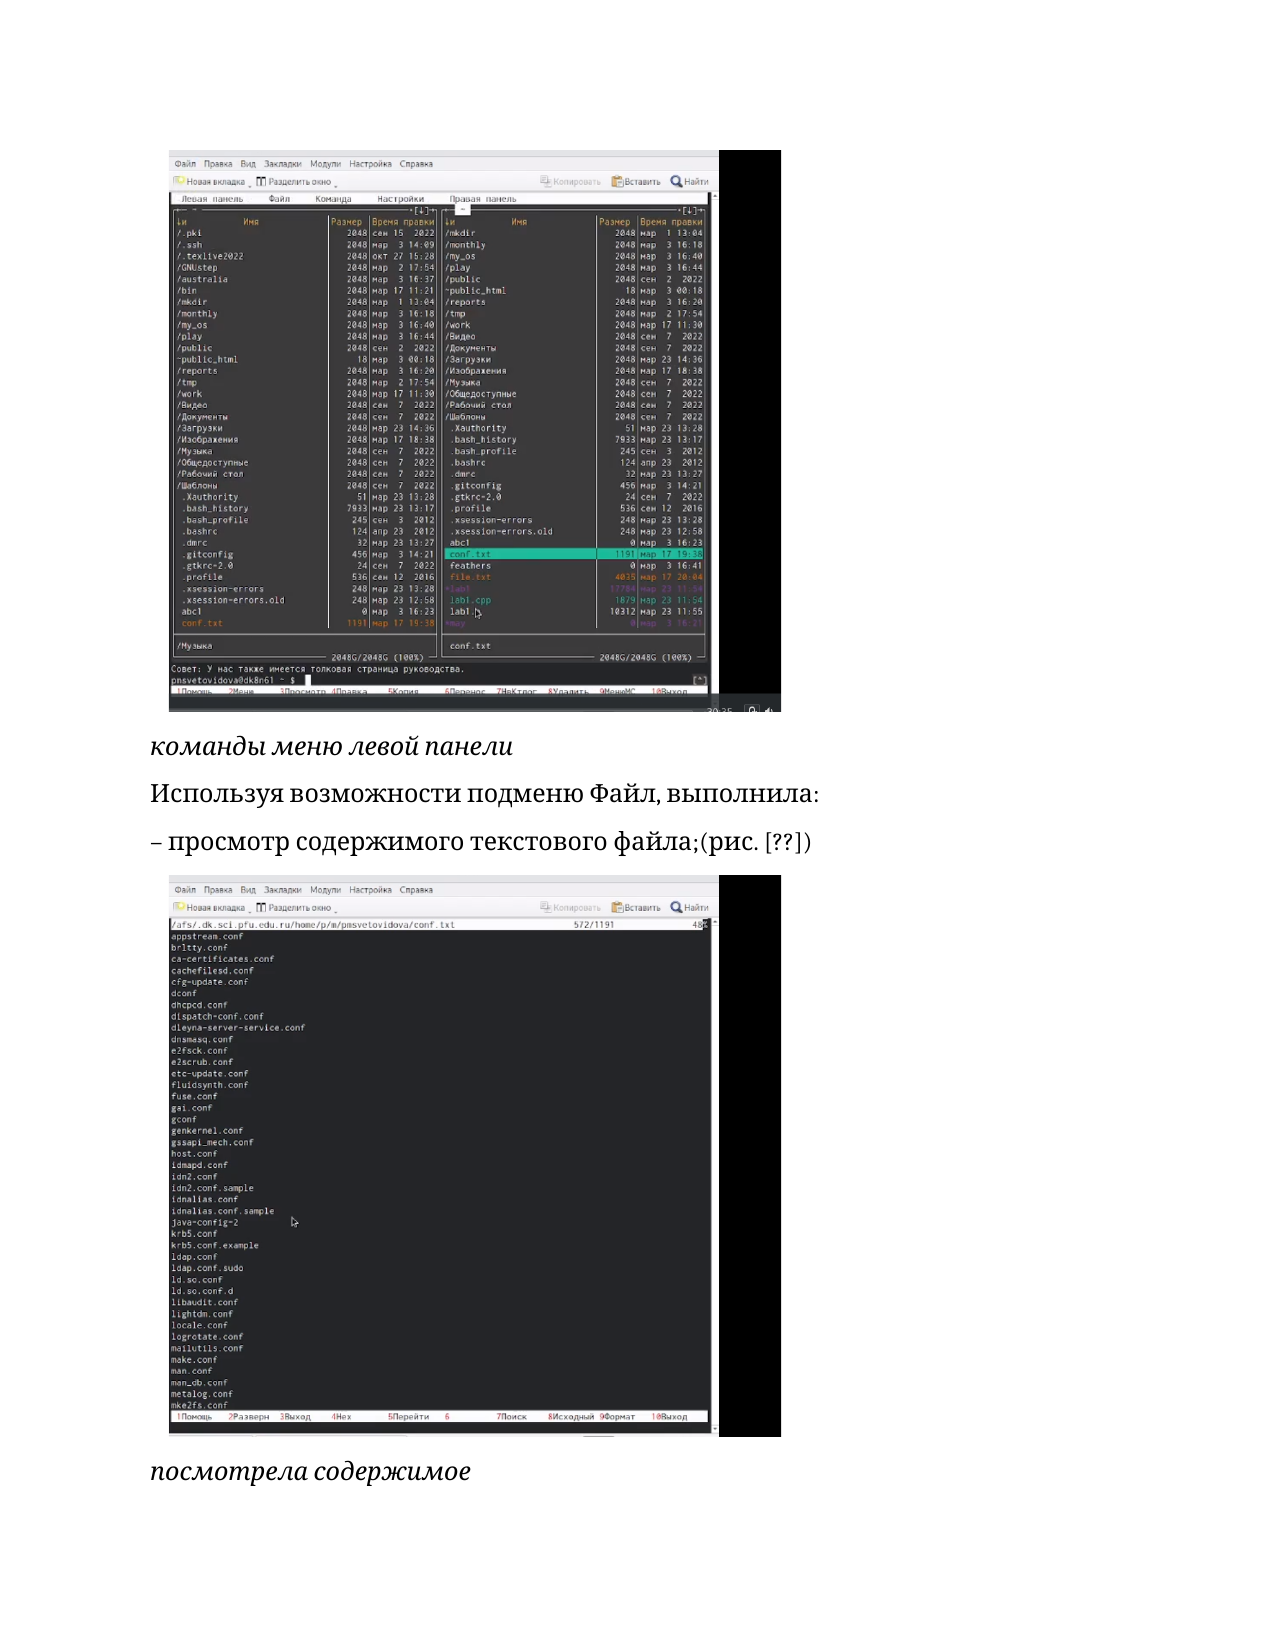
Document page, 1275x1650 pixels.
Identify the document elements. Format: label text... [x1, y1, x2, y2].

picture [168, 875, 782, 1437]
text посмотрела содержимое [150, 1458, 1125, 1486]
text Используя возможности подменю Файл, выполнила: [150, 780, 1125, 809]
text – просмотр содержимого текстового файла;(рис. [??]) [150, 828, 1125, 856]
picture [168, 150, 782, 712]
text команды меню левой панели [150, 733, 1125, 761]
